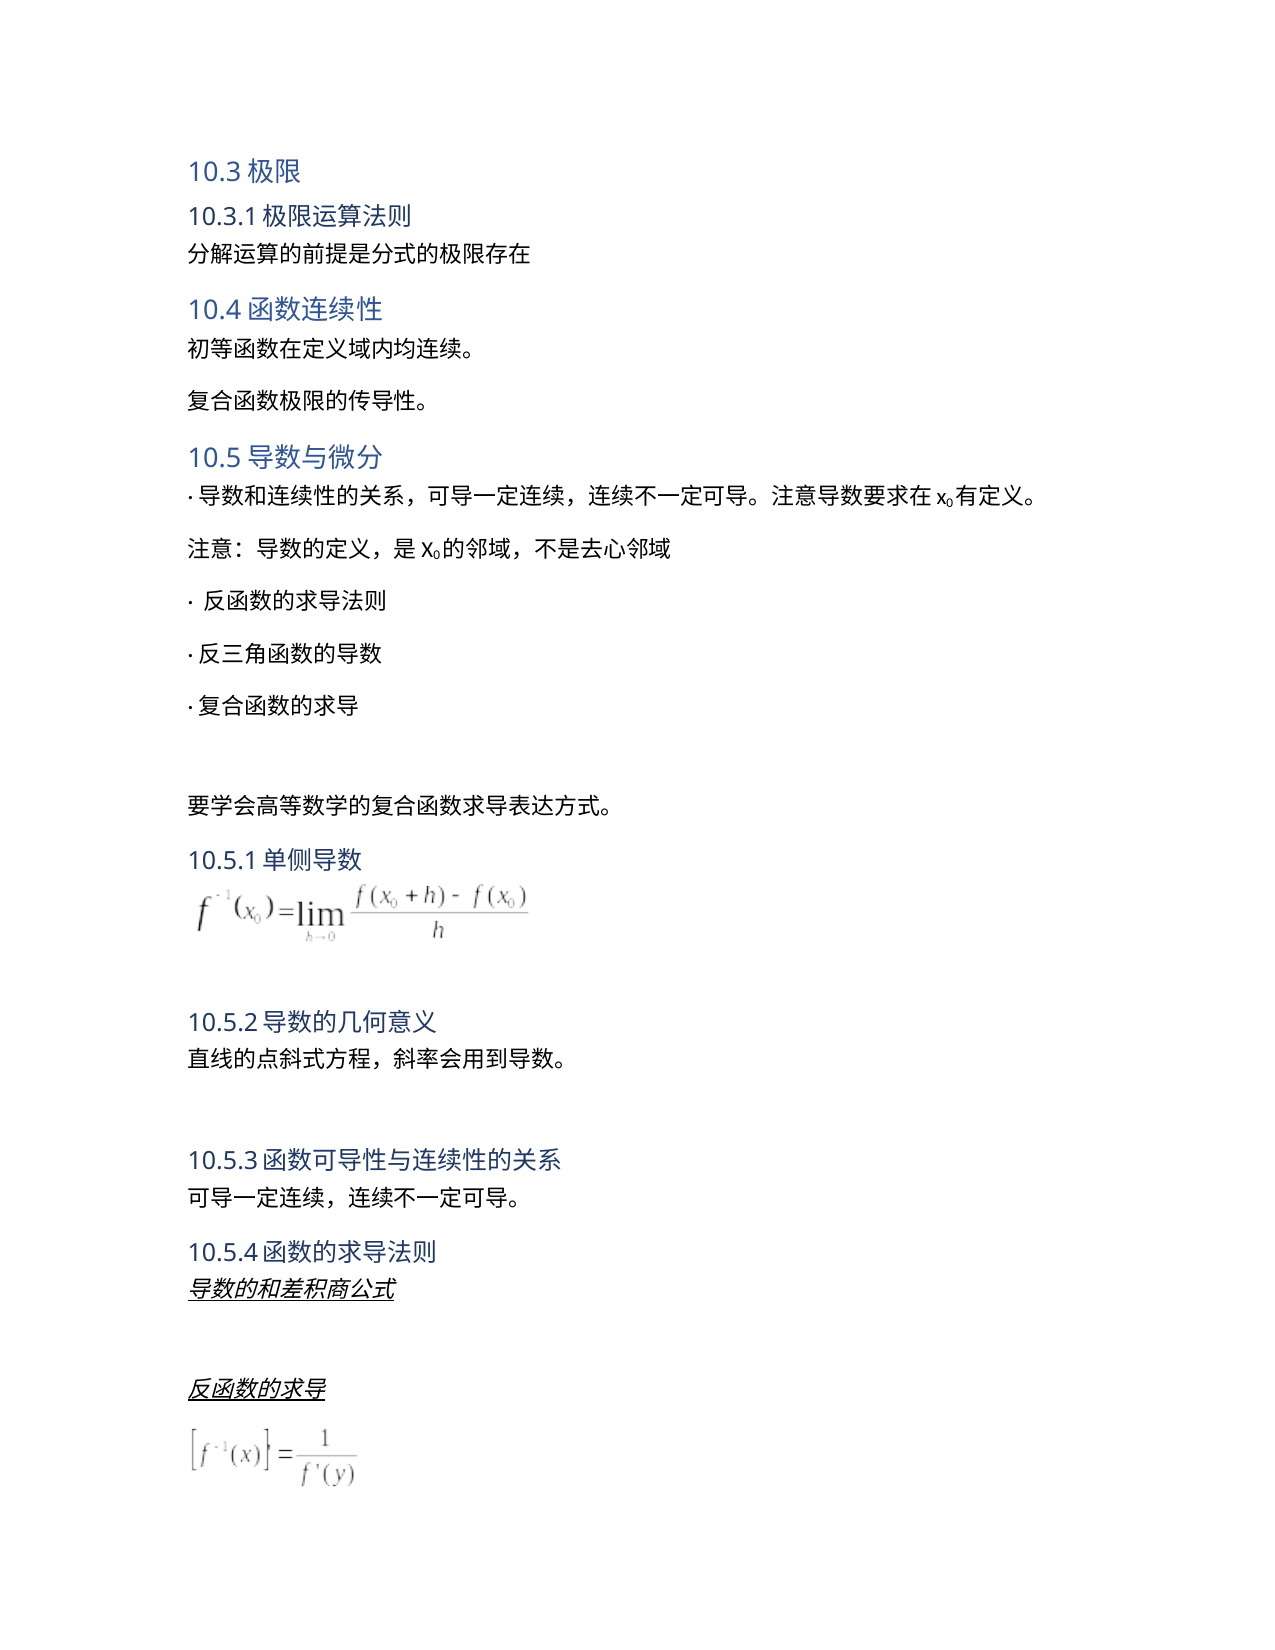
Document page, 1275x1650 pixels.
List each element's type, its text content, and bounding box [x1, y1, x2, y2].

subtitle 函数可导性与连续性的关系 [187, 1140, 1087, 1177]
subtitle 极限运算法则 [187, 197, 1087, 233]
text 分解运算的前提是分式的极限存在 [187, 236, 1087, 269]
subtitle 函数连续性 [187, 288, 1087, 328]
text 可导一定连续，连续不一定可导。 [187, 1179, 1087, 1213]
text 反函数的求导 [187, 1370, 1087, 1404]
text 直线的点斜式方程，斜率会用到导数。 [187, 1041, 1087, 1074]
subtitle 导数的几何意义 [187, 1002, 1087, 1038]
text 初等函数在定义域内均连续。 [187, 331, 1087, 364]
text 注意：导数的定义，是X0的邻域，不是去心邻域 [187, 531, 1087, 564]
text · 导数和连续性的关系，可导一定连续，连续不一定可导。注意导数要求在x0有定义。 [187, 478, 1087, 511]
subtitle 导数与微分 [187, 436, 1087, 475]
text 导数的和差积商公式 [187, 1271, 1087, 1304]
text · 复合函数的求导 [187, 688, 1087, 721]
subtitle 单侧导数 [187, 840, 1087, 876]
text 复合函数极限的传导性。 [187, 383, 1087, 416]
text 要学会高等数学的复合函数求导表达方式。 [187, 788, 1087, 821]
text · 反三角函数的导数 [187, 636, 1087, 669]
text · 反函数的求导法则 [187, 583, 1087, 616]
subtitle 极限 [187, 150, 1087, 189]
subtitle 函数的求导法则 [187, 1232, 1087, 1268]
